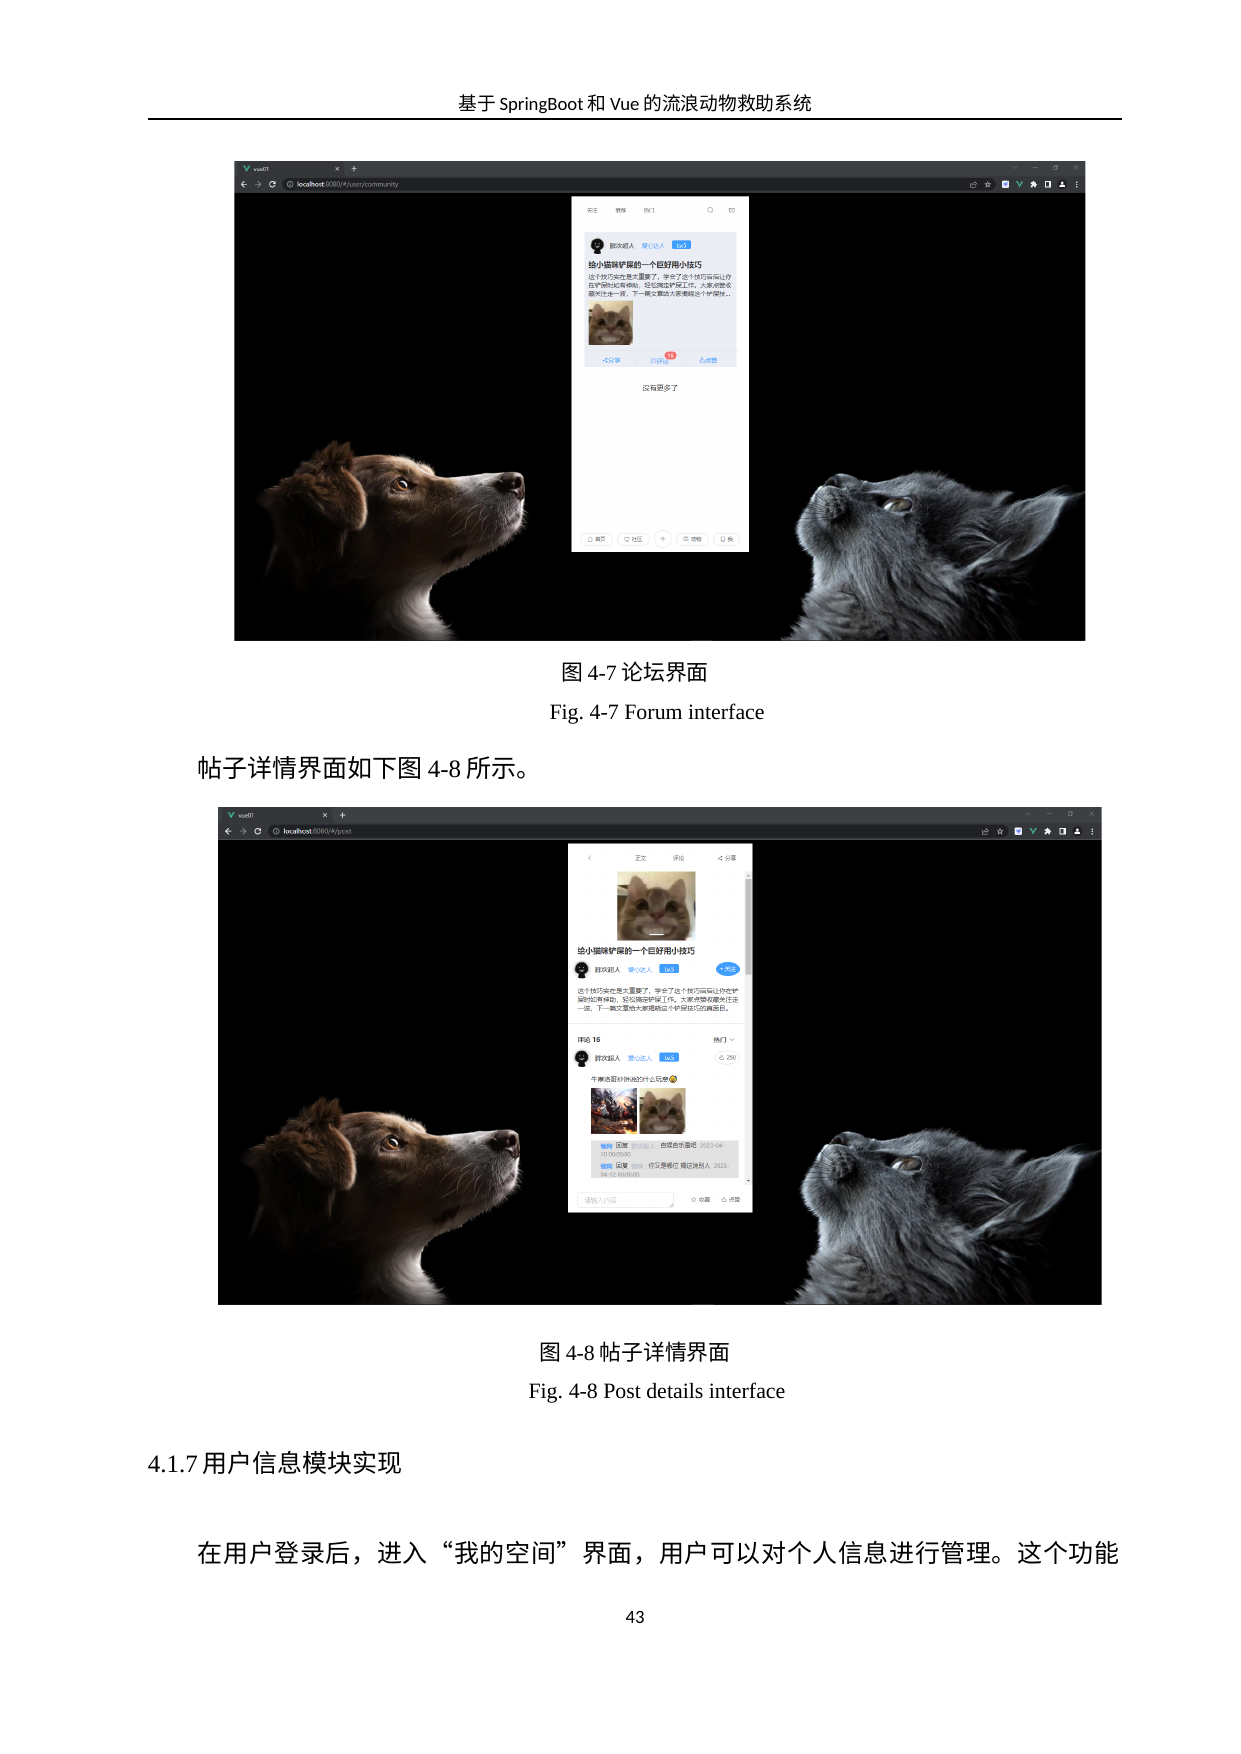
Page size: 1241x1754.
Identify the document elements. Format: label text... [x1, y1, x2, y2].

picture [234, 161, 1086, 641]
text 图4-8帖子详情界面 [257, 1334, 1013, 1366]
text 4.1.7用户信息模块实现 [148, 1429, 1122, 1494]
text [148, 1519, 1122, 1584]
text 帖子详情界面如下图4-8所示。 [148, 734, 1122, 799]
text 图4-7论坛界面 [257, 655, 1013, 687]
text Fig. 4-8 Post details interface [148, 1374, 1122, 1407]
text Fig. 4-7 Forum interface [148, 695, 1122, 727]
picture [218, 807, 1102, 1305]
